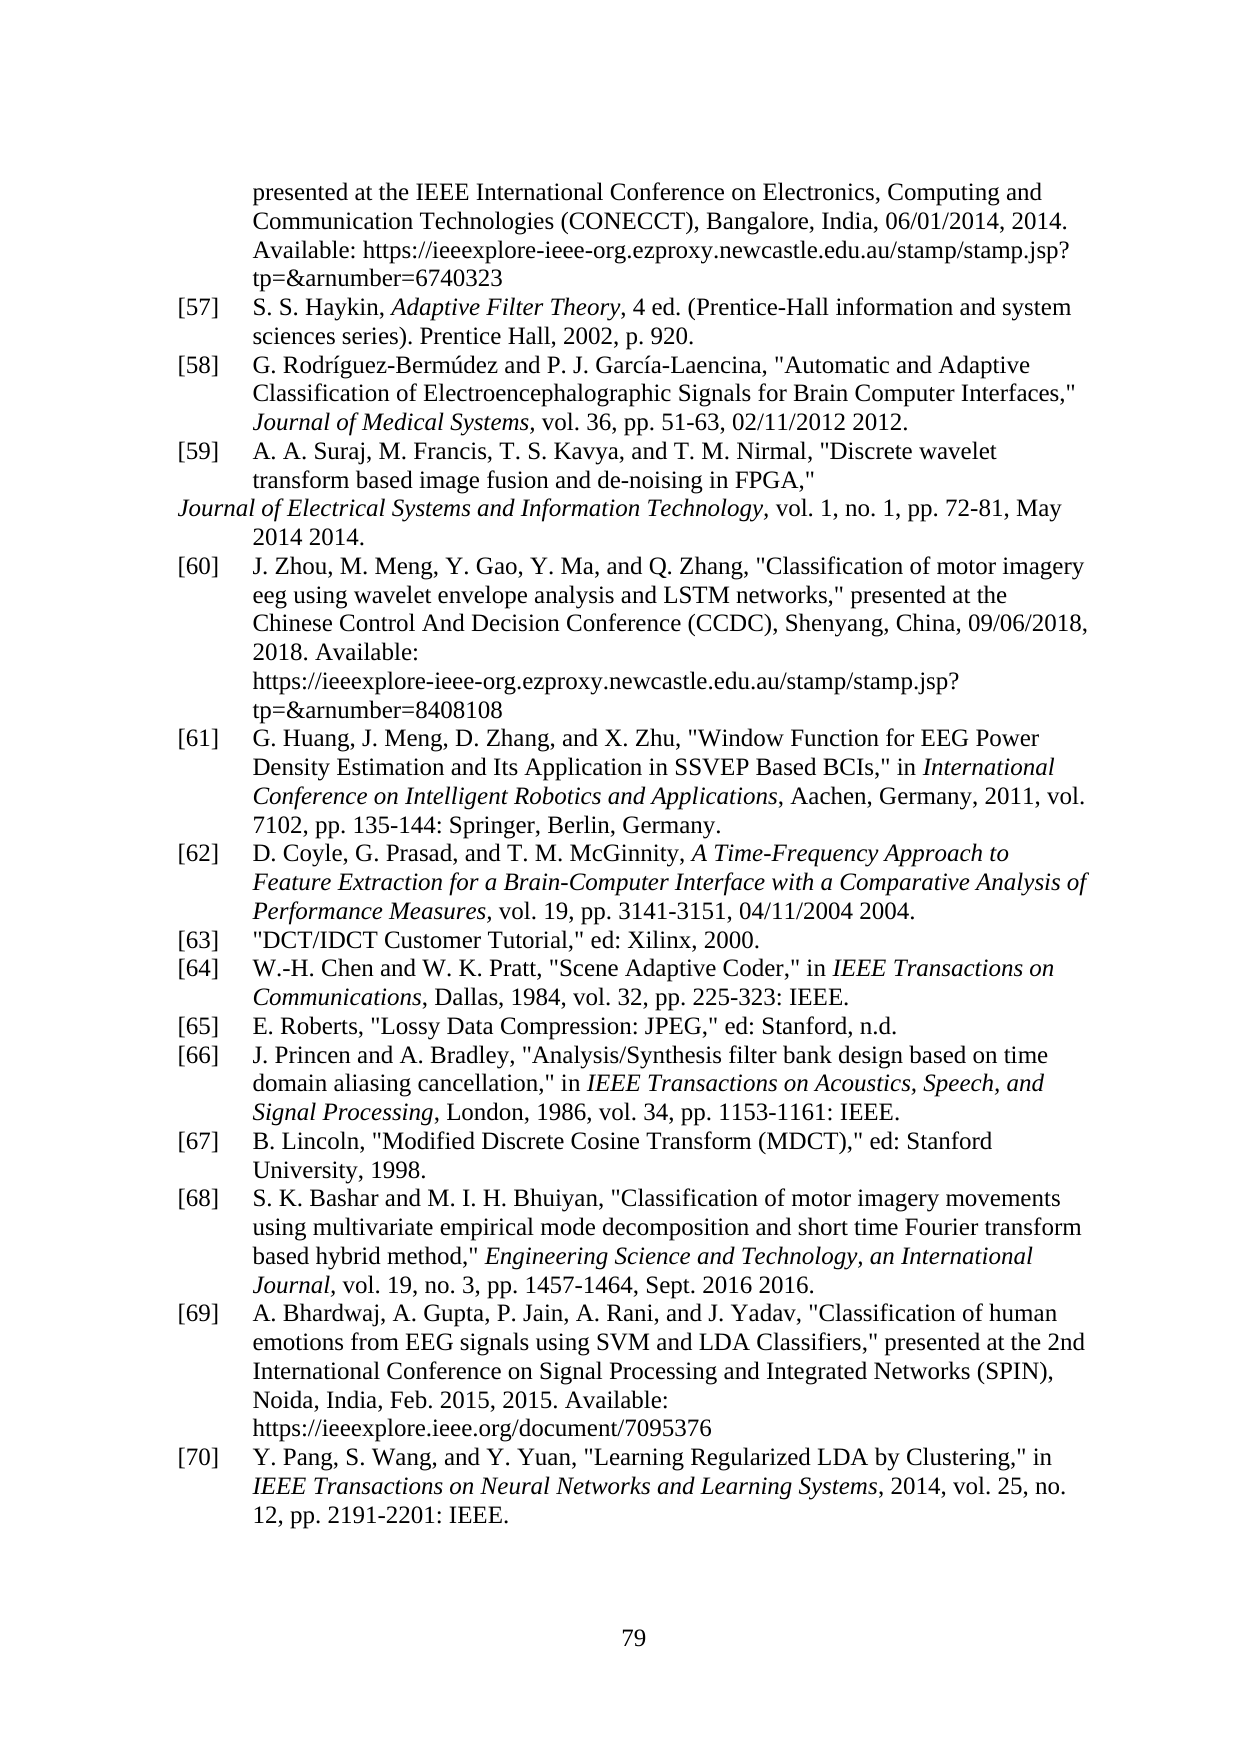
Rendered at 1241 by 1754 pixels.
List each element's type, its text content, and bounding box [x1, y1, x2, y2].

text [64] W.-H. Chen and W. K. Pratt, "Scene Adaptive Coder," in IEEE Transactions on Communications, Dallas, 1984, vol. 32, pp. 225-323: IEEE. [177, 953, 1090, 1011]
text [69] A. Bhardwaj, A. Gupta, P. Jain, A. Rani, and J. Yadav, "Classification of human emotions from EEG signals using SVM and LDA Classifiers," presented at the 2nd International Conference on Signal Processing and Integrated Networks (SPIN), Noida, India, Feb. 2015, 2015. Available: https://ieeexplore.ieee.org/document/7095376 [177, 1298, 1090, 1442]
text [59] A. A. Suraj, M. Francis, T. S. Kavya, and T. M. Nirmal, "Discrete wavelet transform based image fusion and de-noising in FPGA," [177, 436, 1090, 493]
text [70] Y. Pang, S. Wang, and Y. Yuan, "Learning Regularized LDA by Clustering," in IEEE Transactions on Neural Networks and Learning Systems, 2014, vol. 25, no. 12, pp. 2191-2201: IEEE. [177, 1442, 1090, 1528]
text [63] "DCT/IDCT Customer Tutorial," ed: Xilinx, 2000. [177, 925, 1090, 953]
text [60] J. Zhou, M. Meng, Y. Gao, Y. Ma, and Q. Zhang, "Classification of motor imagery eeg using wavelet envelope analysis and LSTM networks," presented at the Chinese Control And Decision Conference (CCDC), Shenyang, China, 09/06/2018, 2018. Available: https://ieeexplore-ieee-org.ezproxy.newcastle.edu.au/stamp/stamp.jsp?tp=&arnumber=8408108 [177, 551, 1090, 723]
text [57] S. S. Haykin, Adaptive Filter Theory, 4 ed. (Prentice-Hall information and system sciences series). Prentice Hall, 2002, p. 920. [177, 292, 1090, 350]
text Journal of Electrical Systems and Information Technology, vol. 1, no. 1, pp. 72-81, May 2014 2014. [177, 493, 1090, 551]
text [61] G. Huang, J. Meng, D. Zhang, and X. Zhu, "Window Function for EEG Power Density Estimation and Its Application in SSVEP Based BCIs," in International Conference on Intelligent Robotics and Applications, Aachen, Germany, 2011, vol. 7102, pp. 135-144: Springer, Berlin, Germany. [177, 723, 1090, 838]
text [177, 177, 1090, 292]
text [68] S. K. Bashar and M. I. H. Bhuiyan, "Classification of motor imagery movements using multivariate empirical mode decomposition and short time Fourier transform based hybrid method," Engineering Science and Technology, an International Journal, vol. 19, no. 3, pp. 1457-1464, Sept. 2016 2016. [177, 1183, 1090, 1298]
text [58] G. Rodríguez-Bermúdez and P. J. García-Laencina, "Automatic and Adaptive Classification of Electroencephalographic Signals for Brain Computer Interfaces," Journal of Medical Systems, vol. 36, pp. 51-63, 02/11/2012 2012. [177, 350, 1090, 436]
text [67] B. Lincoln, "Modified Discrete Cosine Transform (MDCT)," ed: Stanford University, 1998. [177, 1126, 1090, 1183]
text [65] E. Roberts, "Lossy Data Compression: JPEG," ed: Stanford, n.d. [177, 1011, 1090, 1040]
text [62] D. Coyle, G. Prasad, and T. M. McGinnity, A Time-Frequency Approach to Feature Extraction for a Brain-Computer Interface with a Comparative Analysis of Performance Measures, vol. 19, pp. 3141-3151, 04/11/2004 2004. [177, 838, 1090, 925]
text [66] J. Princen and A. Bradley, "Analysis/Synthesis filter bank design based on time domain aliasing cancellation," in IEEE Transactions on Acoustics, Speech, and Signal Processing, London, 1986, vol. 34, pp. 1153-1161: IEEE. [177, 1040, 1090, 1126]
